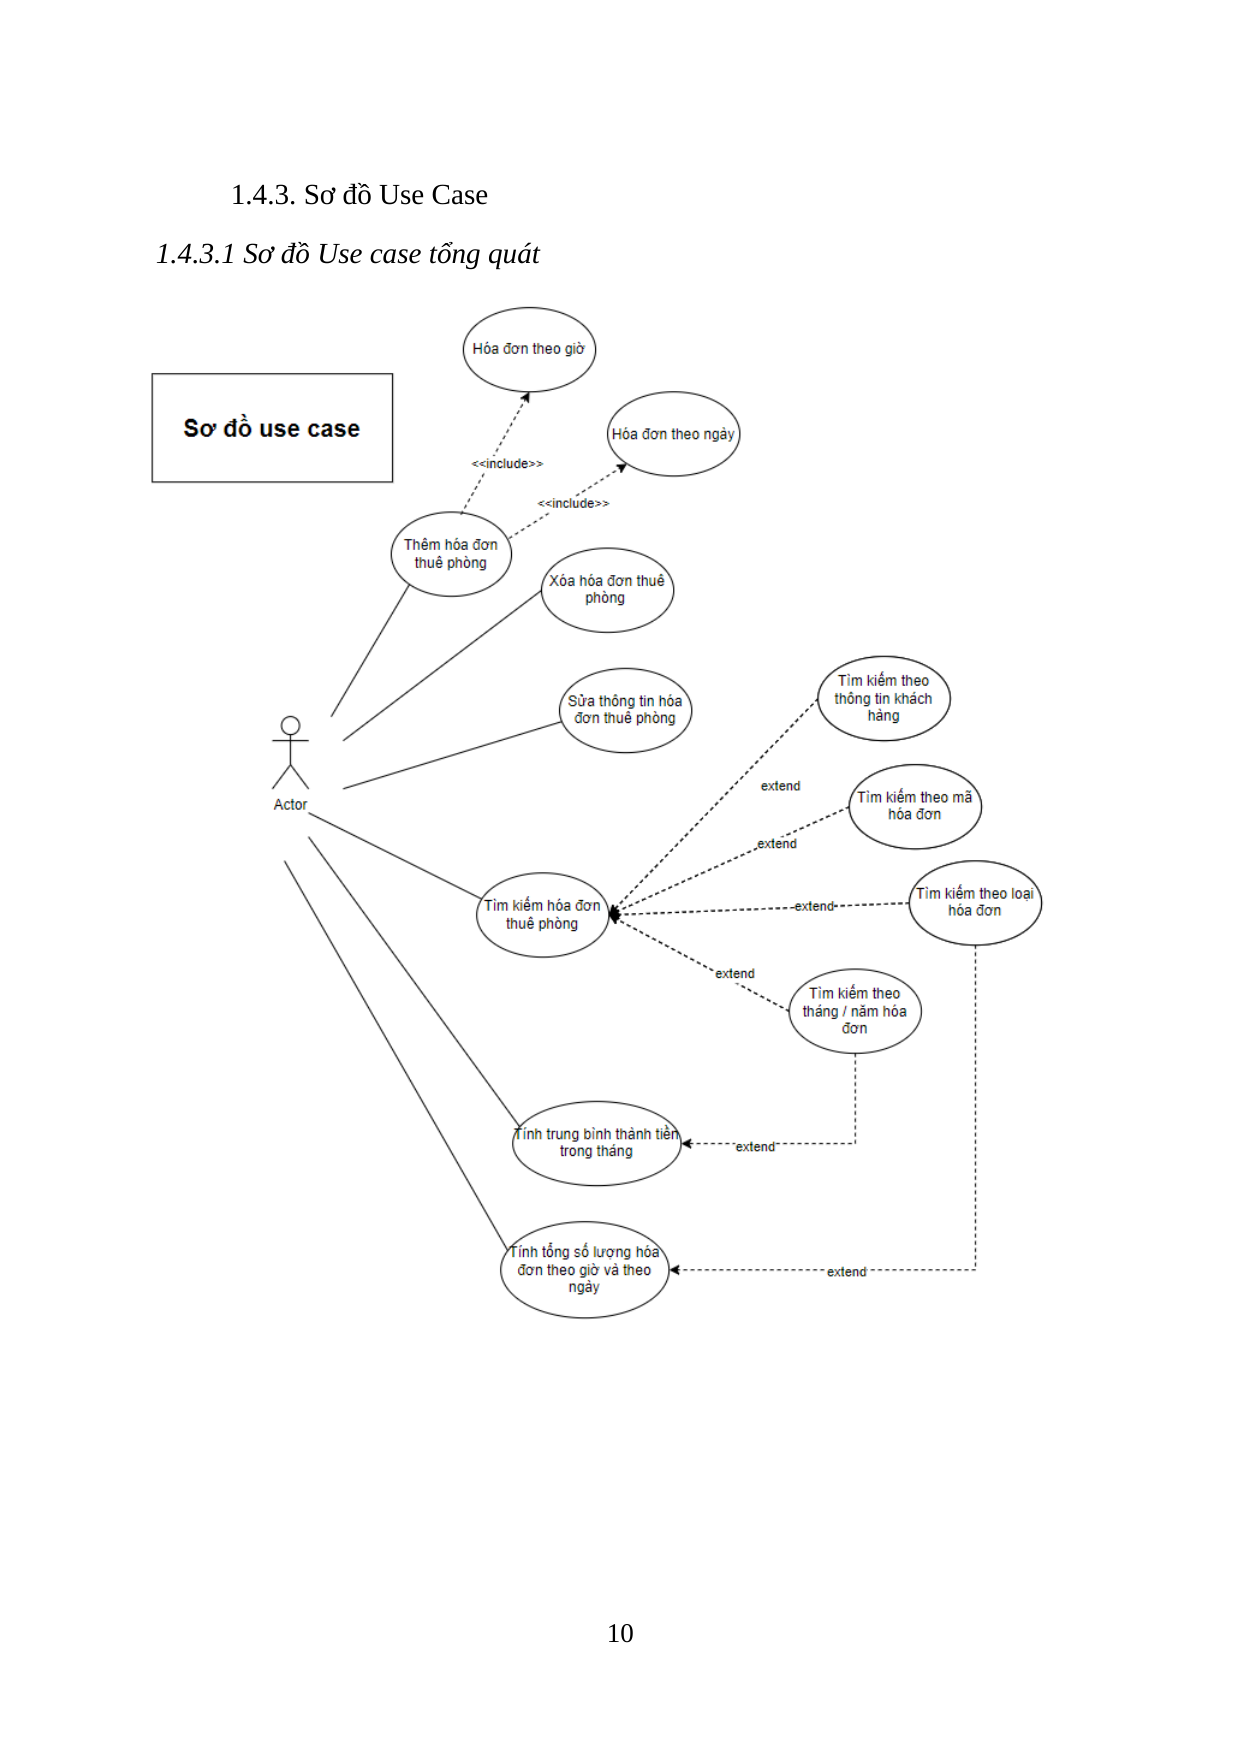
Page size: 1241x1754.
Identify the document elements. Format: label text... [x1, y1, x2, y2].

text Sơ đồ Use case tổng quát [156, 237, 1119, 270]
picture [118, 296, 1059, 1339]
text Sơ đồ Use Case [231, 177, 1122, 211]
